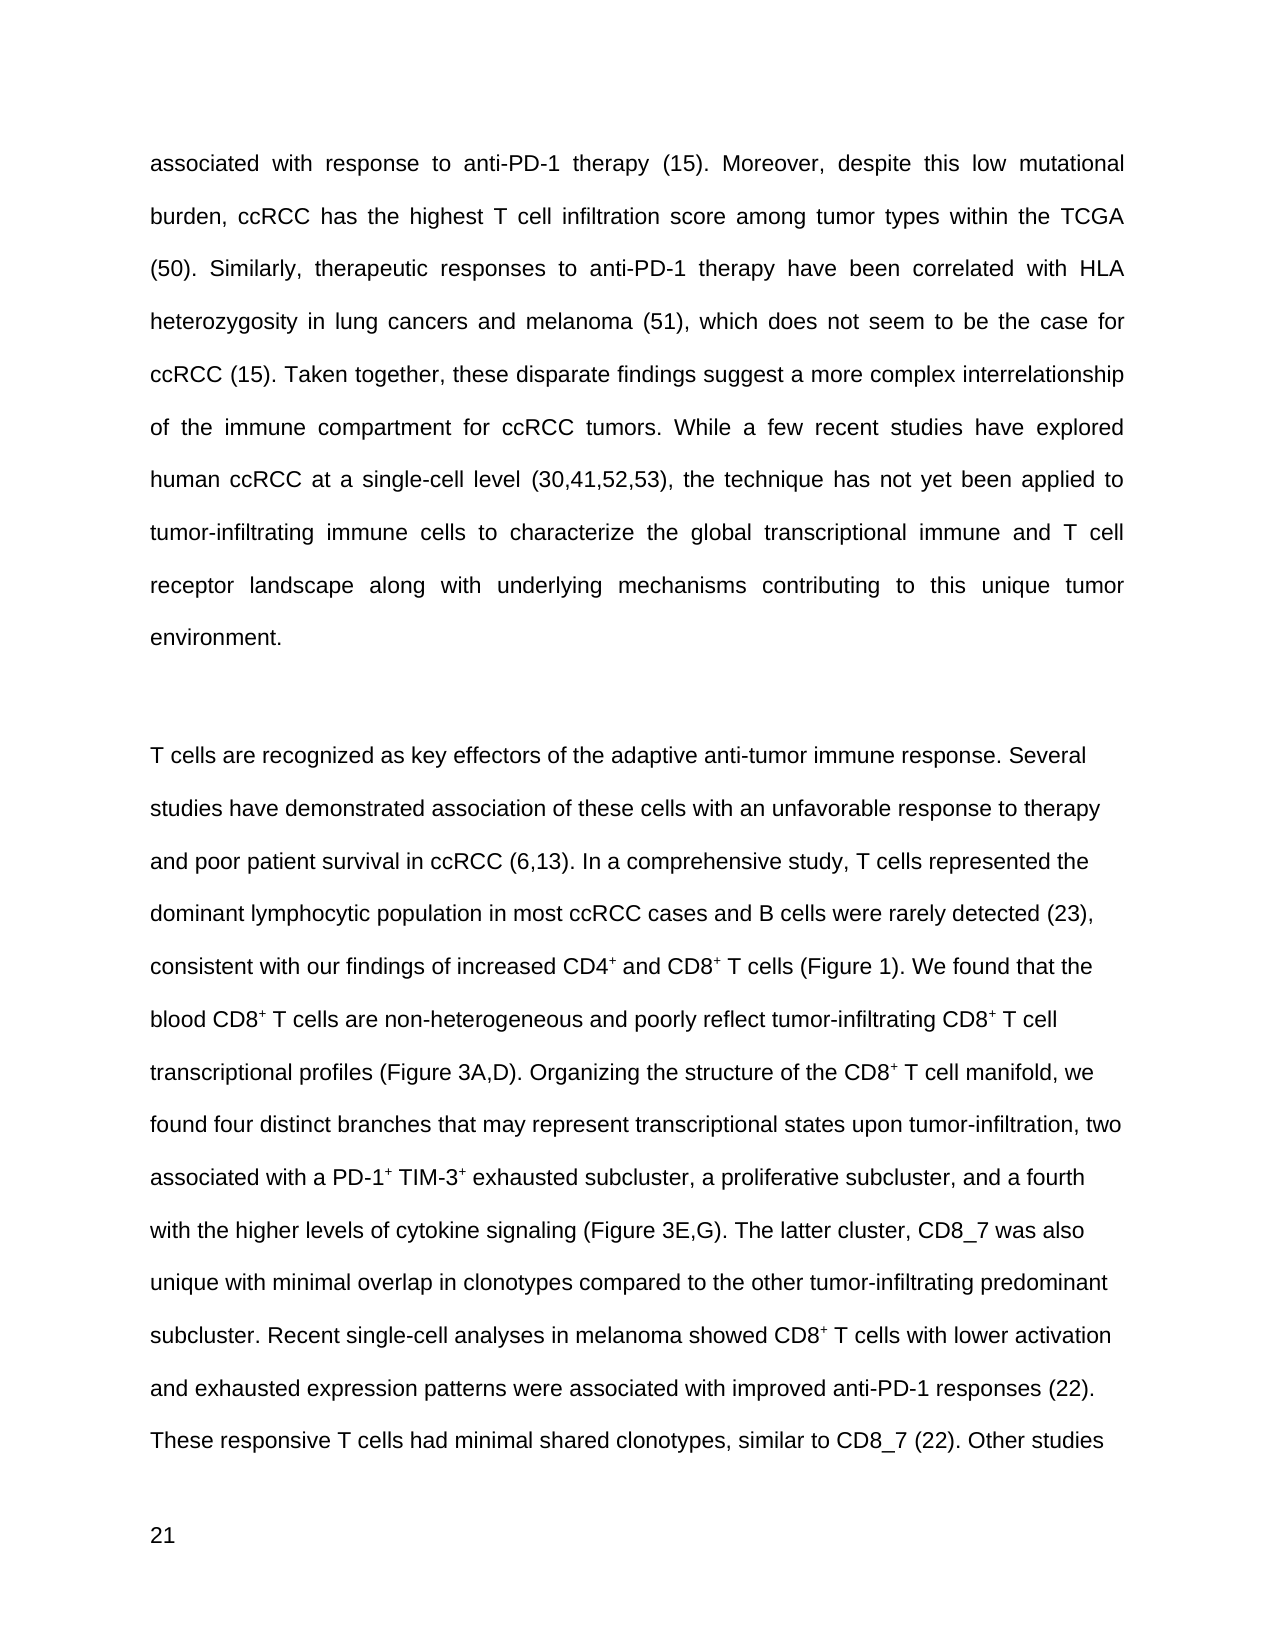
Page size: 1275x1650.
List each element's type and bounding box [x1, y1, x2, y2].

text [150, 150, 1125, 651]
text [150, 742, 1125, 1454]
